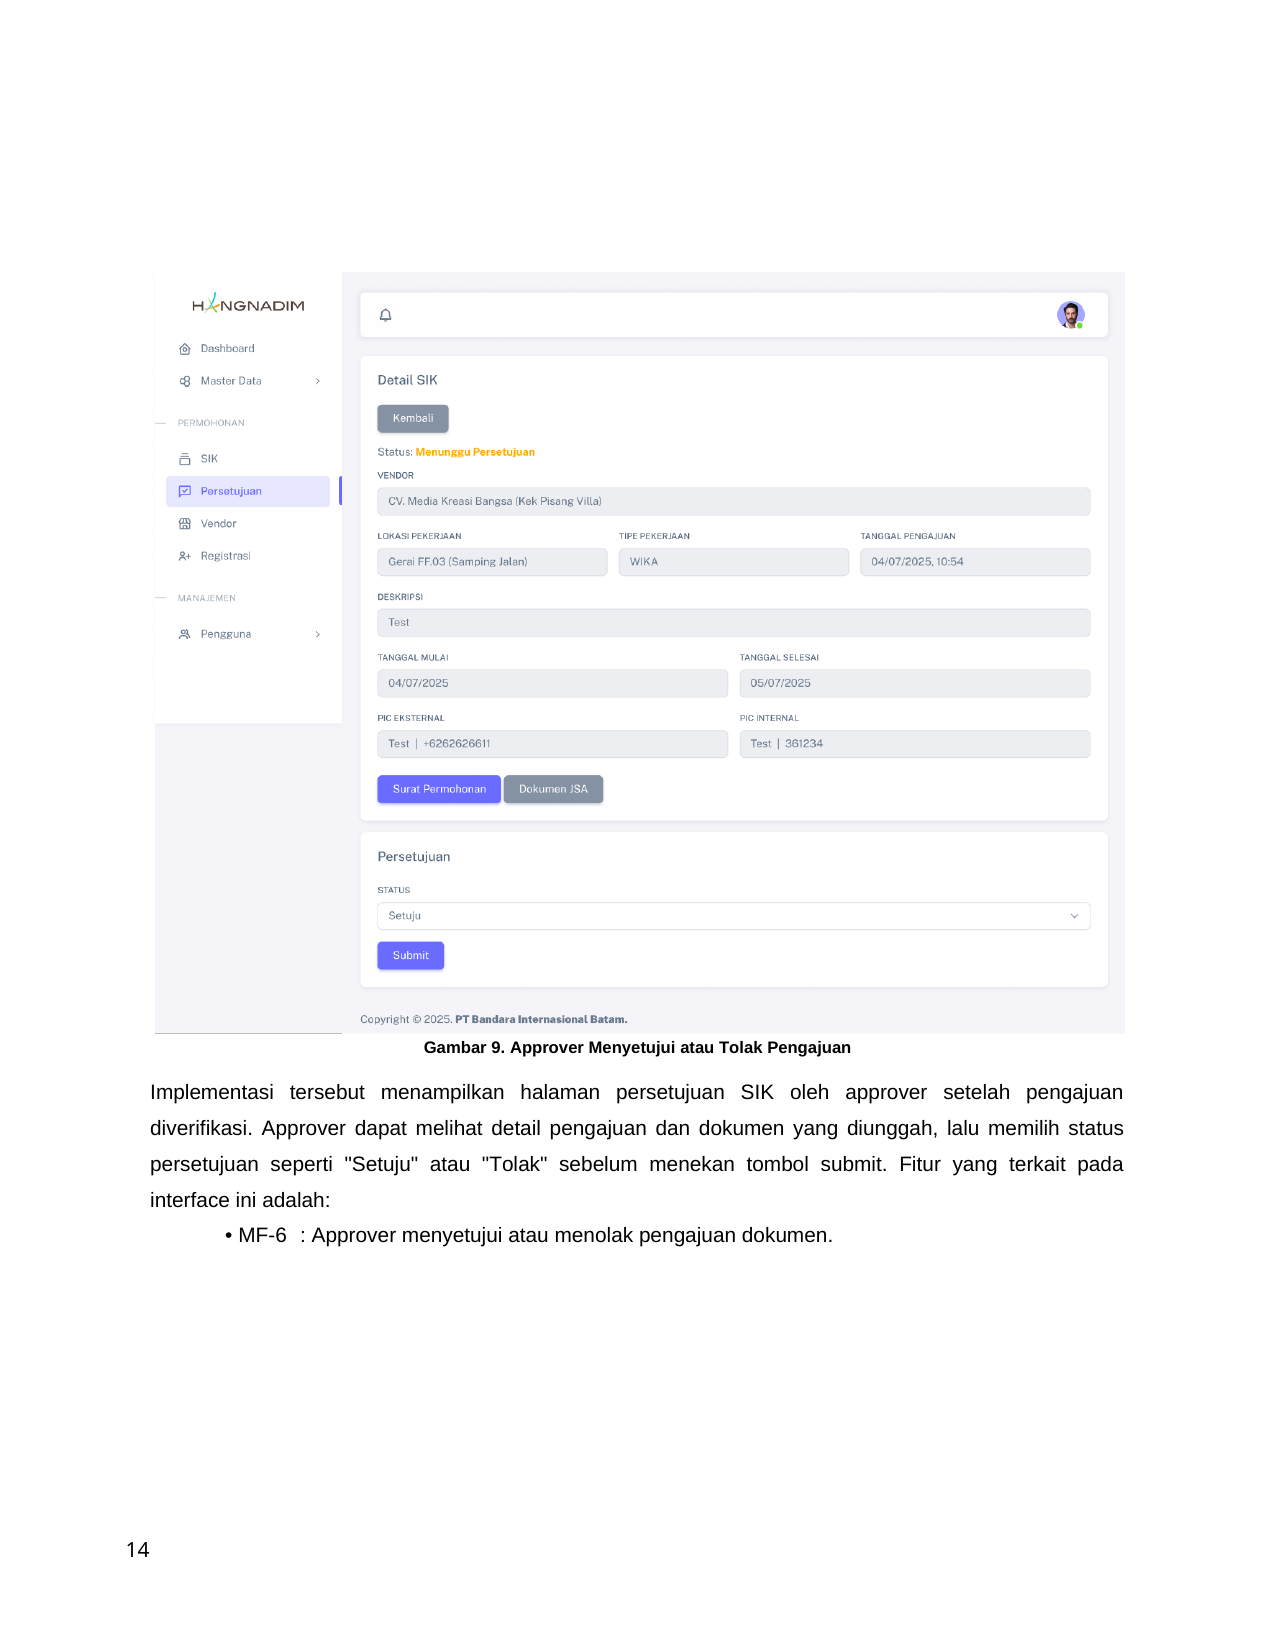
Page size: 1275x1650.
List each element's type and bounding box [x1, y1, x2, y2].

picture [150, 269, 1125, 1034]
